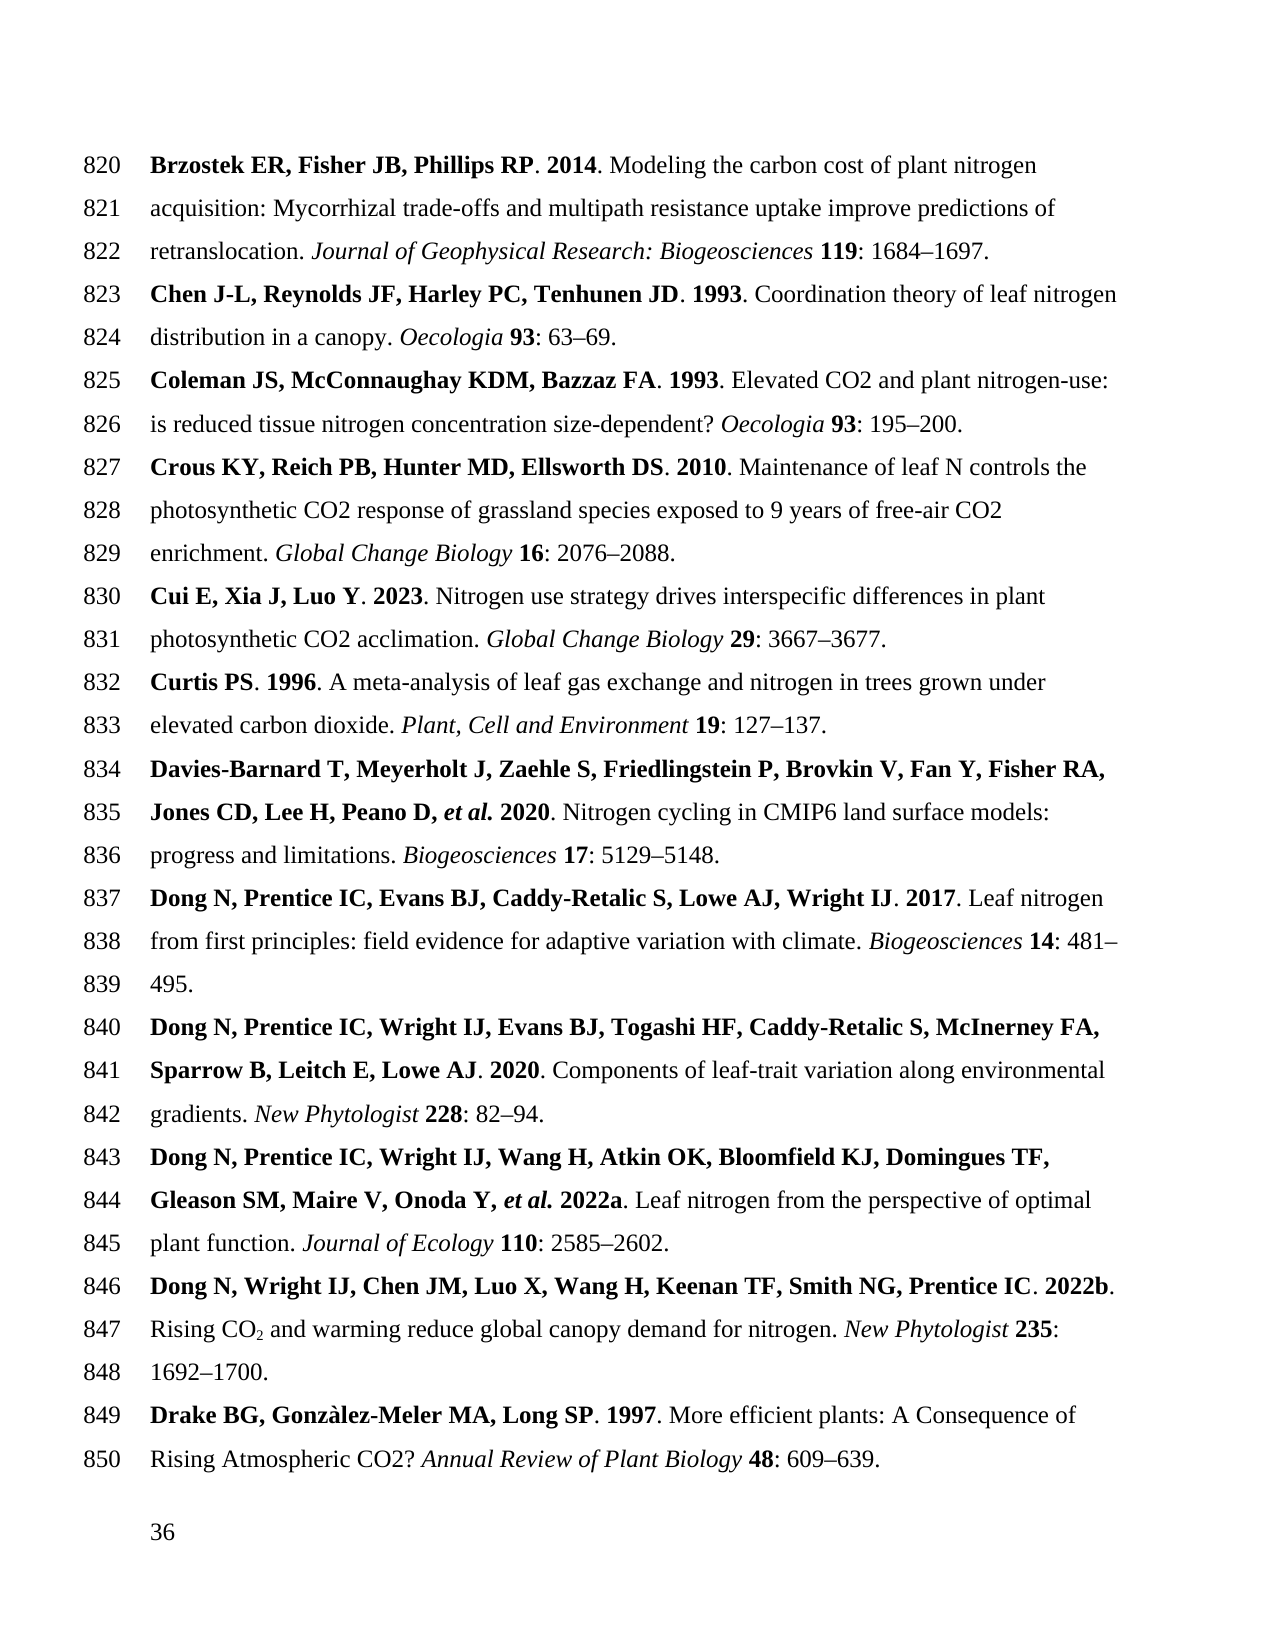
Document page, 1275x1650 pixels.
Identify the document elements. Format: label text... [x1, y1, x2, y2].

text Cui E, Xia J, Luo Y. 2023. Nitrogen use strategy drives interspecific differences in plant photosynthetic CO2 acclimation. Global Change Biology 29: 3667–3677. [150, 581, 1125, 653]
text Brzostek ER, Fisher JB, Phillips RP. 2014. Modeling the carbon cost of plant nitrogen acquisition: Mycorrhizal trade-offs and multipath resistance uptake improve predictions of retranslocation. Journal of Geophysical Research: Biogeosciences 119: 1684–1697. [150, 150, 1125, 265]
text Dong N, Prentice IC, Evans BJ, Caddy-Retalic S, Lowe AJ, Wright IJ. 2017. Leaf nitrogen from first principles: field evidence for adaptive variation with climate. Biogeosciences 14: 481–495. [150, 883, 1125, 998]
text Drake BG, Gonzàlez-Meler MA, Long SP. 1997. More efficient plants: A Consequence of Rising Atmospheric CO2? Annual Review of Plant Biology 48: 609–639. [150, 1401, 1125, 1472]
text Dong N, Prentice IC, Wright IJ, Evans BJ, Togashi HF, Caddy-Retalic S, McInerney FA, Sparrow B, Leitch E, Lowe AJ. 2020. Components of leaf-trait variation along environmental gradients. New Phytologist 228: 82–94. [150, 1012, 1125, 1127]
text Dong N, Wright IJ, Chen JM, Luo X, Wang H, Keenan TF, Smith NG, Prentice IC. 2022b. Rising CO2 and warming reduce global canopy demand for nitrogen. New Phytologist 235: 1692–1700. [150, 1271, 1125, 1386]
text Chen J-L, Reynolds JF, Harley PC, Tenhunen JD. 1993. Coordination theory of leaf nitrogen distribution in a canopy. Oecologia 93: 63–69. [150, 279, 1125, 351]
text Davies-Barnard T, Meyerholt J, Zaehle S, Friedlingstein P, Brovkin V, Fan Y, Fisher RA, Jones CD, Lee H, Peano D, et al. 2020. Nitrogen cycling in CMIP6 land surface models: progress and limitations. Biogeosciences 17: 5129–5148. [150, 754, 1125, 869]
text Crous KY, Reich PB, Hunter MD, Ellsworth DS. 2010. Maintenance of leaf N controls the photosynthetic CO2 response of grassland species exposed to 9 years of free-air CO2 enrichment. Global Change Biology 16: 2076–2088. [150, 452, 1125, 567]
text Coleman JS, McConnaughay KDM, Bazzaz FA. 1993. Elevated CO2 and plant nitrogen-use: is reduced tissue nitrogen concentration size-dependent? Oecologia 93: 195–200. [150, 366, 1125, 437]
text Curtis PS. 1996. A meta-analysis of leaf gas exchange and nitrogen in trees grown under elevated carbon dioxide. Plant, Cell and Environment 19: 127–137. [150, 667, 1125, 739]
text Dong N, Prentice IC, Wright IJ, Wang H, Atkin OK, Bloomfield KJ, Domingues TF, Gleason SM, Maire V, Onoda Y, et al. 2022a. Leaf nitrogen from the perspective of optimal plant function. Journal of Ecology 110: 2585–2602. [150, 1142, 1125, 1257]
